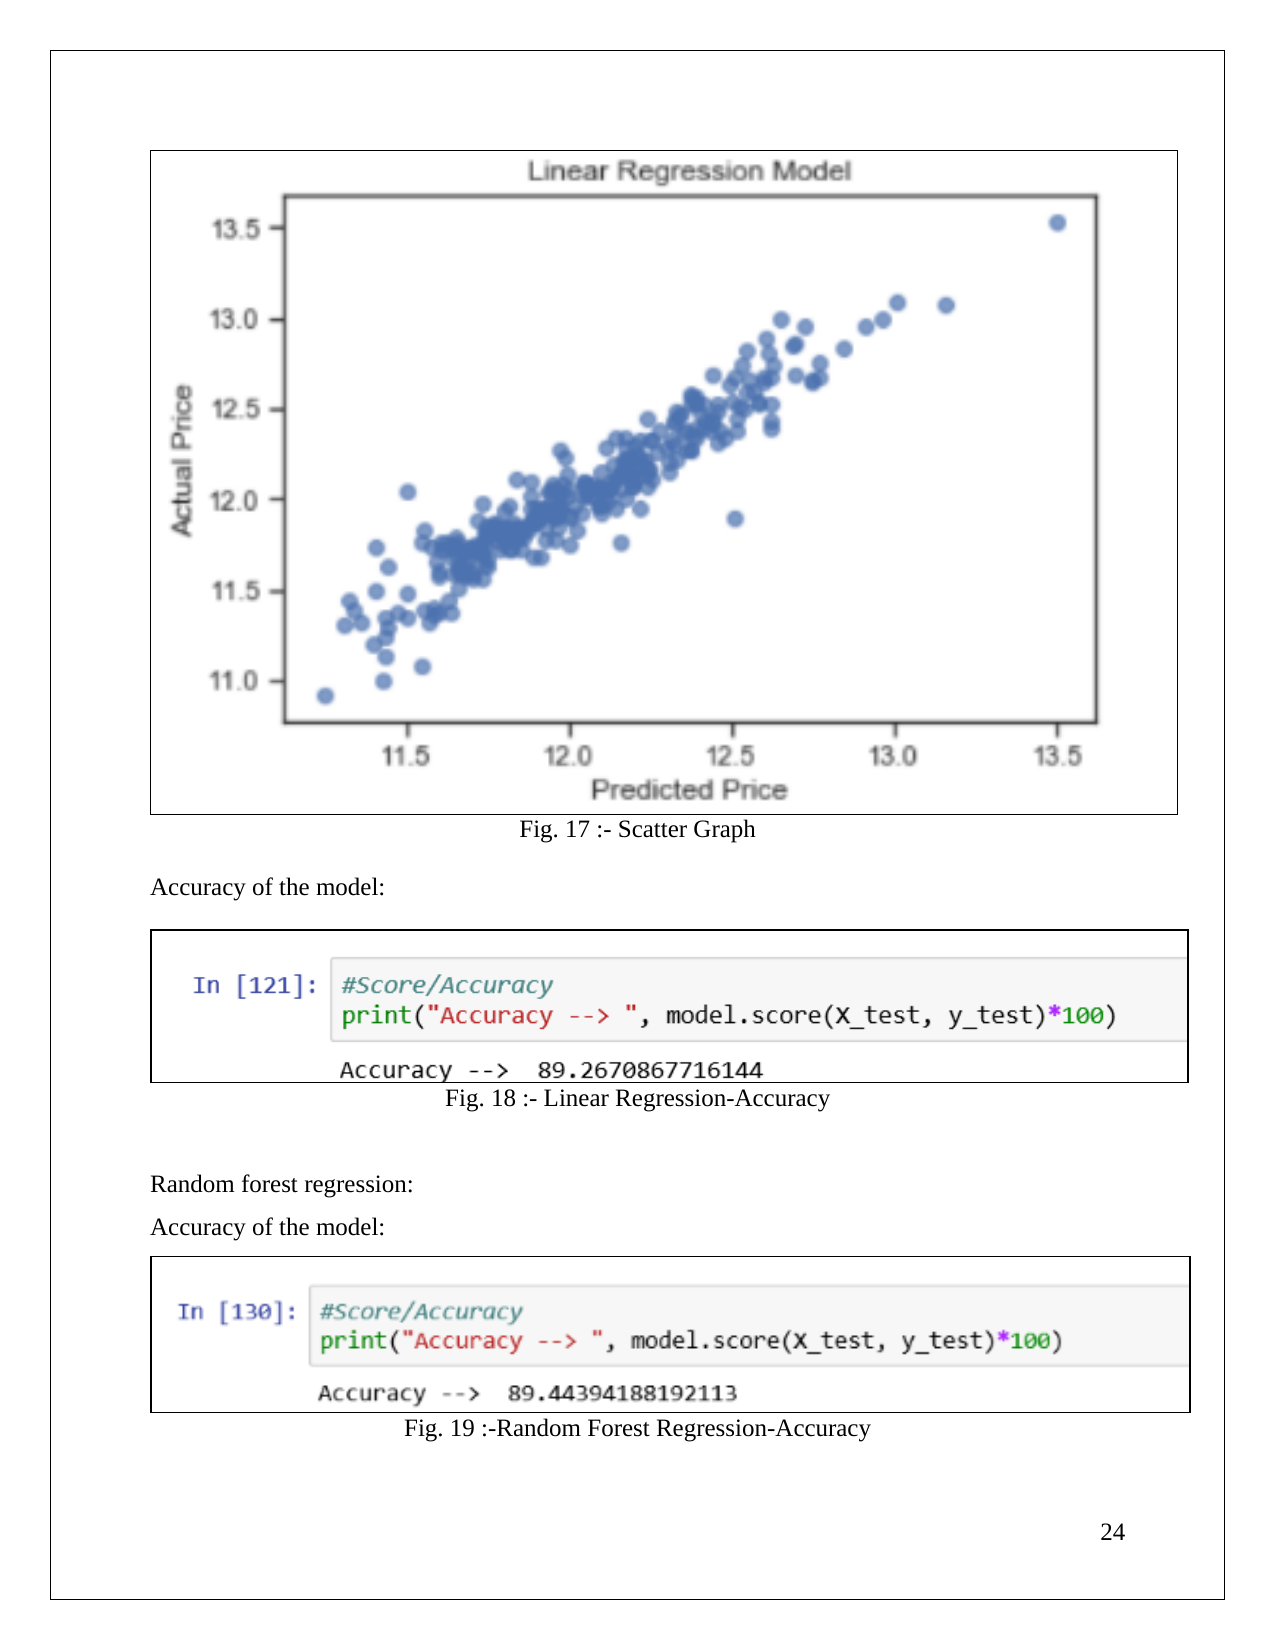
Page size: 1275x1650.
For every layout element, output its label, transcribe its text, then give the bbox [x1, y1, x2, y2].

text Accuracy of the model: [150, 872, 1125, 901]
picture [152, 1257, 1189, 1412]
text Fig. 19 :-Random Forest Regression-Accuracy [150, 1413, 1125, 1442]
text Fig. 17 :- Scatter Graph [150, 815, 1125, 843]
text Fig. 18 :- Linear Regression-Accuracy [150, 1083, 1125, 1112]
text Accuracy of the model: [150, 1212, 1125, 1241]
picture [151, 151, 1177, 814]
picture [152, 931, 1187, 1082]
text Random forest regression: [150, 1169, 1125, 1198]
